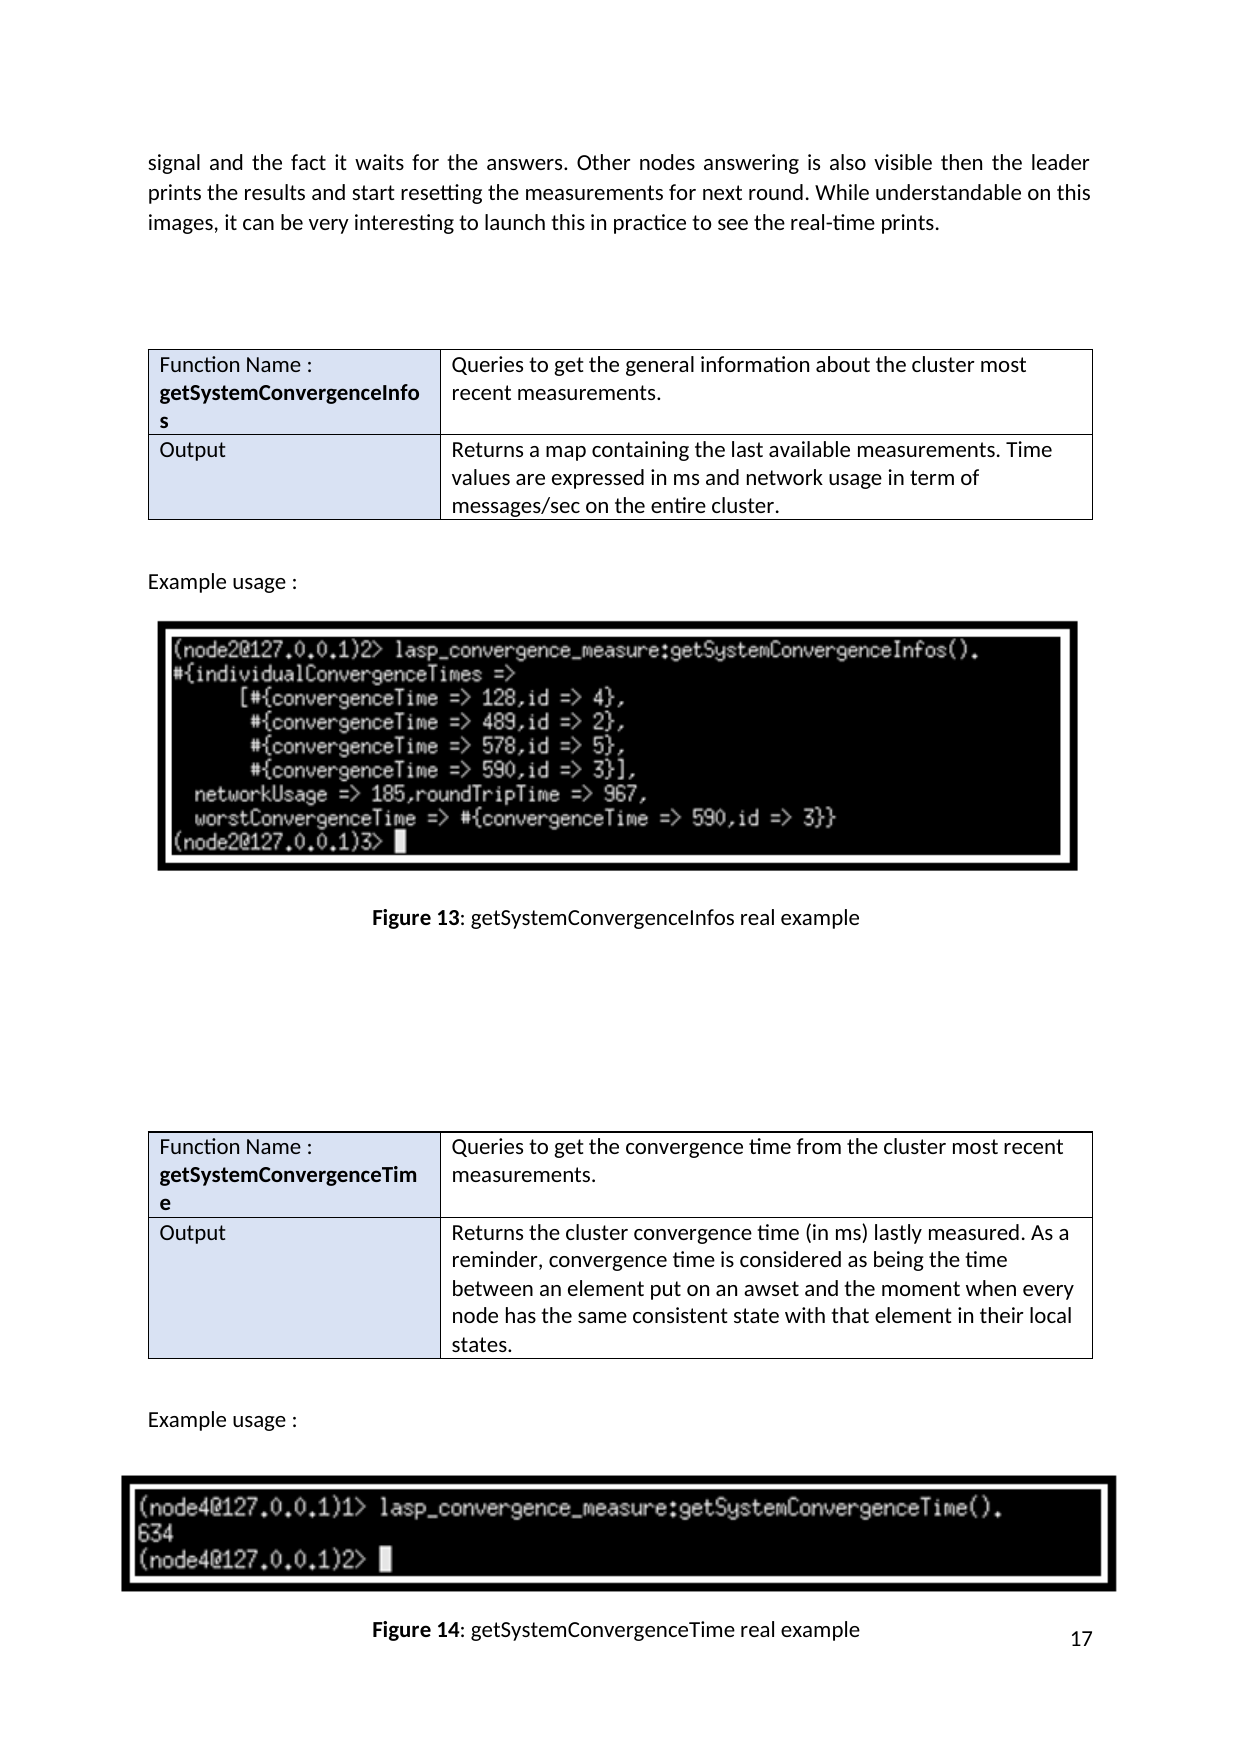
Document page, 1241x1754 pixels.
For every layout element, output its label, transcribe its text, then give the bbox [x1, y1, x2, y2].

picture [147, 612, 1088, 879]
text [148, 148, 1093, 236]
table_header Queries to get the general information about the cluster most recent measurements. [441, 350, 1092, 434]
table_cell Output [149, 435, 440, 519]
table_cell Returns the cluster convergence time (in ms) lastly measured. As a reminder, convergence time is considered as being the time between an element put on an awset and the moment when every node has the same consistent state with that element in their local states. [441, 1218, 1092, 1358]
table_cell Returns a map containing the last available measurements. Time values are expressed in ms and network usage in term of messages/sec on the entire cluster. [441, 435, 1092, 519]
table_header Function Name : getSystemConvergenceTime [149, 1133, 440, 1217]
table_cell Output [149, 1218, 440, 1358]
table_header Function Name : getSystemConvergenceInfos [149, 350, 440, 434]
text Example usage : [148, 567, 1093, 595]
text Example usage : [148, 1406, 1093, 1434]
table_header Queries to get the convergence time from the cluster most recent measurements. [441, 1133, 1092, 1217]
picture [110, 1465, 1126, 1598]
